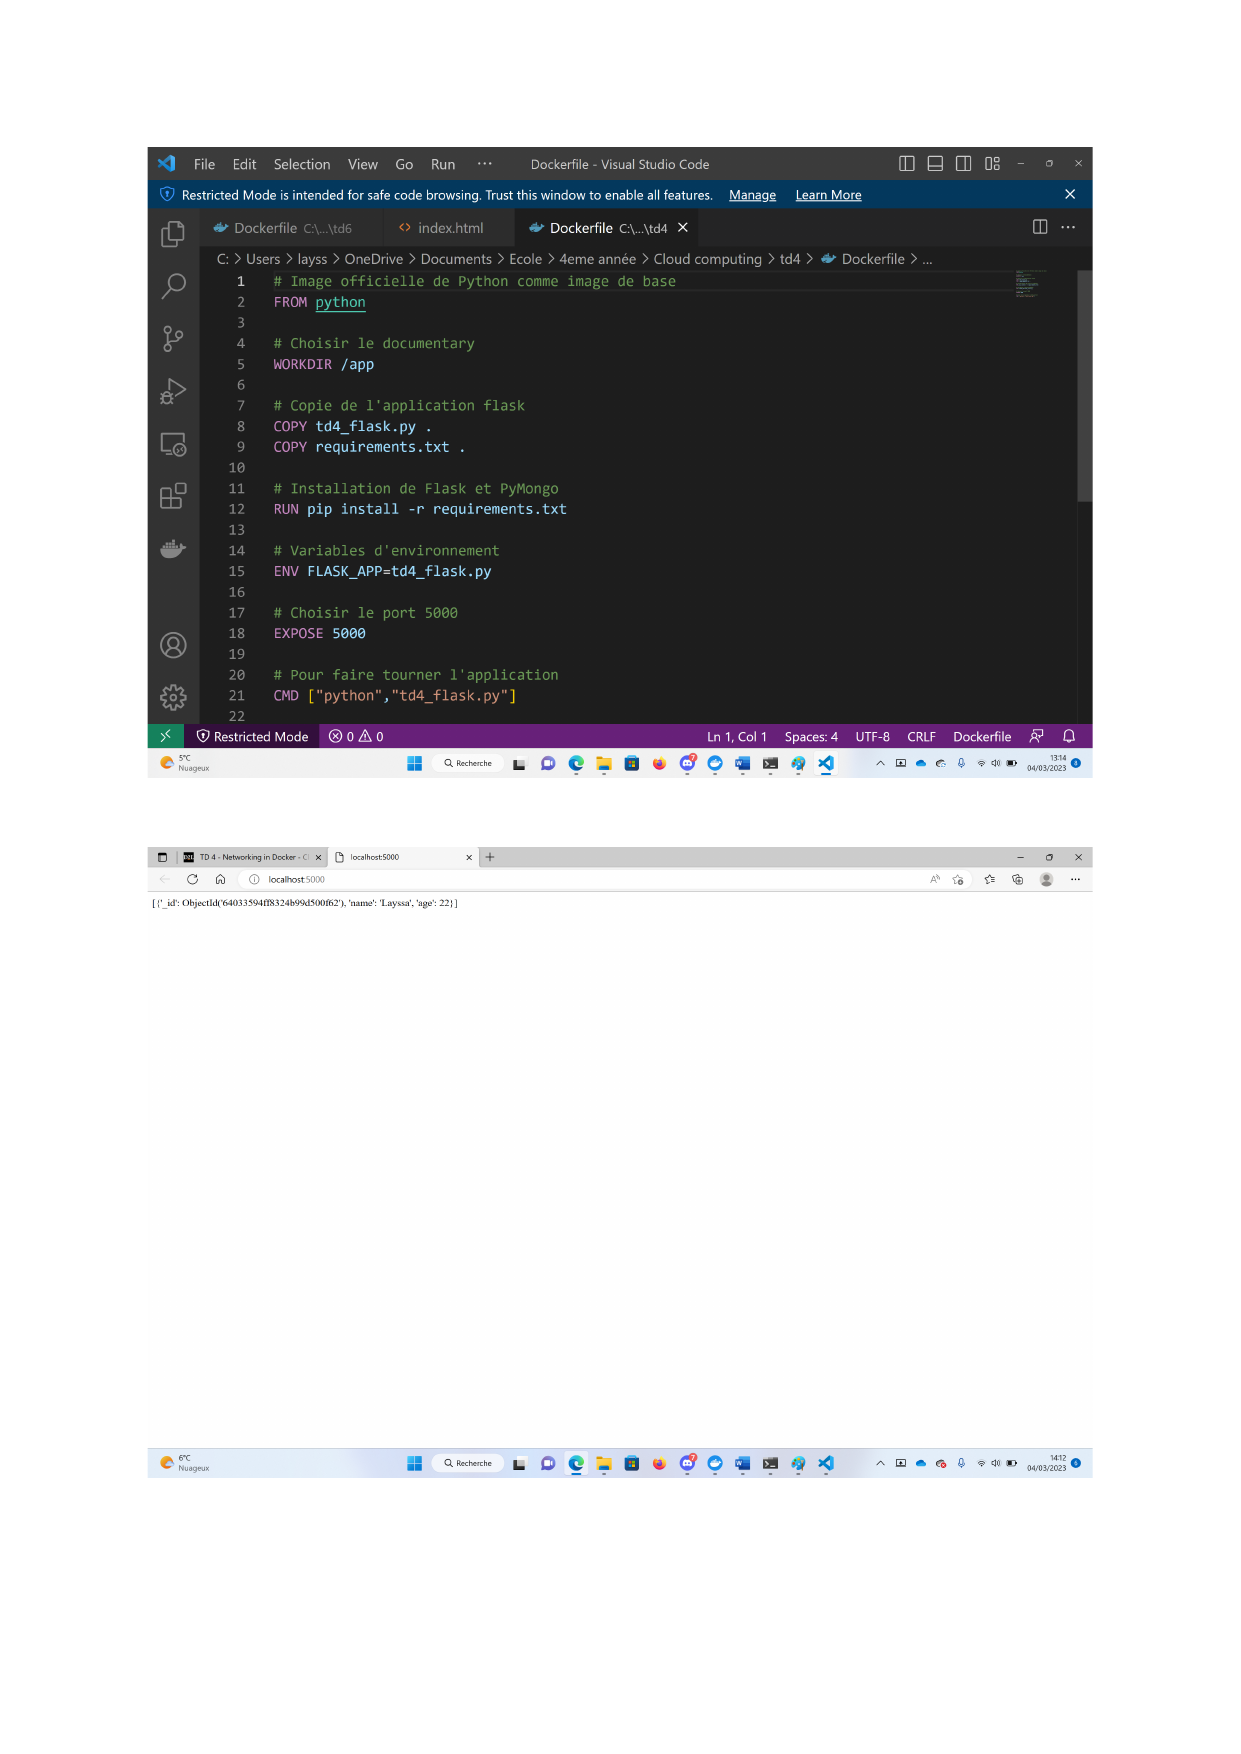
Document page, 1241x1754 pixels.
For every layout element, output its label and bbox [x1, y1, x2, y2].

picture [147, 147, 1093, 778]
picture [147, 847, 1093, 1478]
